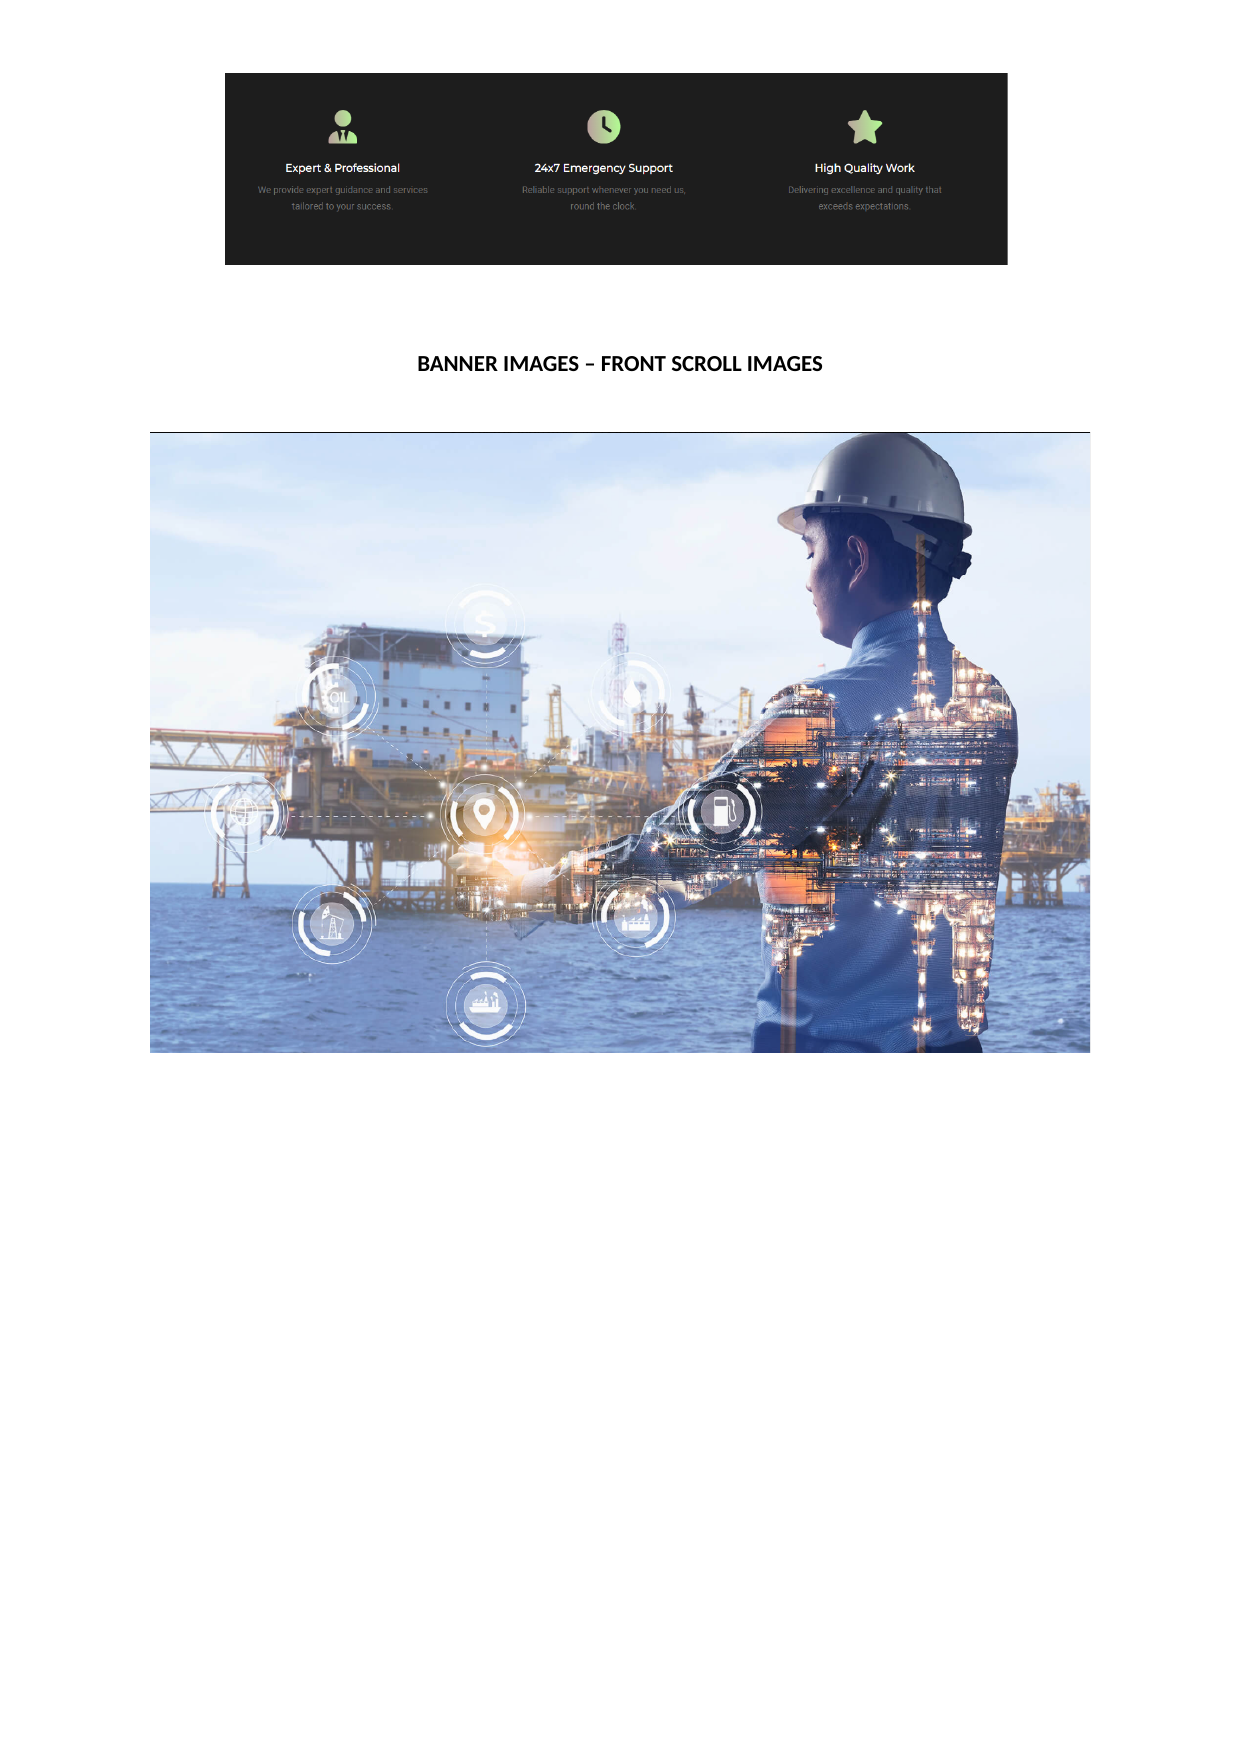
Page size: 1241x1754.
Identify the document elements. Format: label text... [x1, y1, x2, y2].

picture [150, 432, 1091, 1053]
text BANNER IMAGES – FRONT SCROLL IMAGES [150, 349, 1090, 377]
picture [225, 73, 1008, 265]
